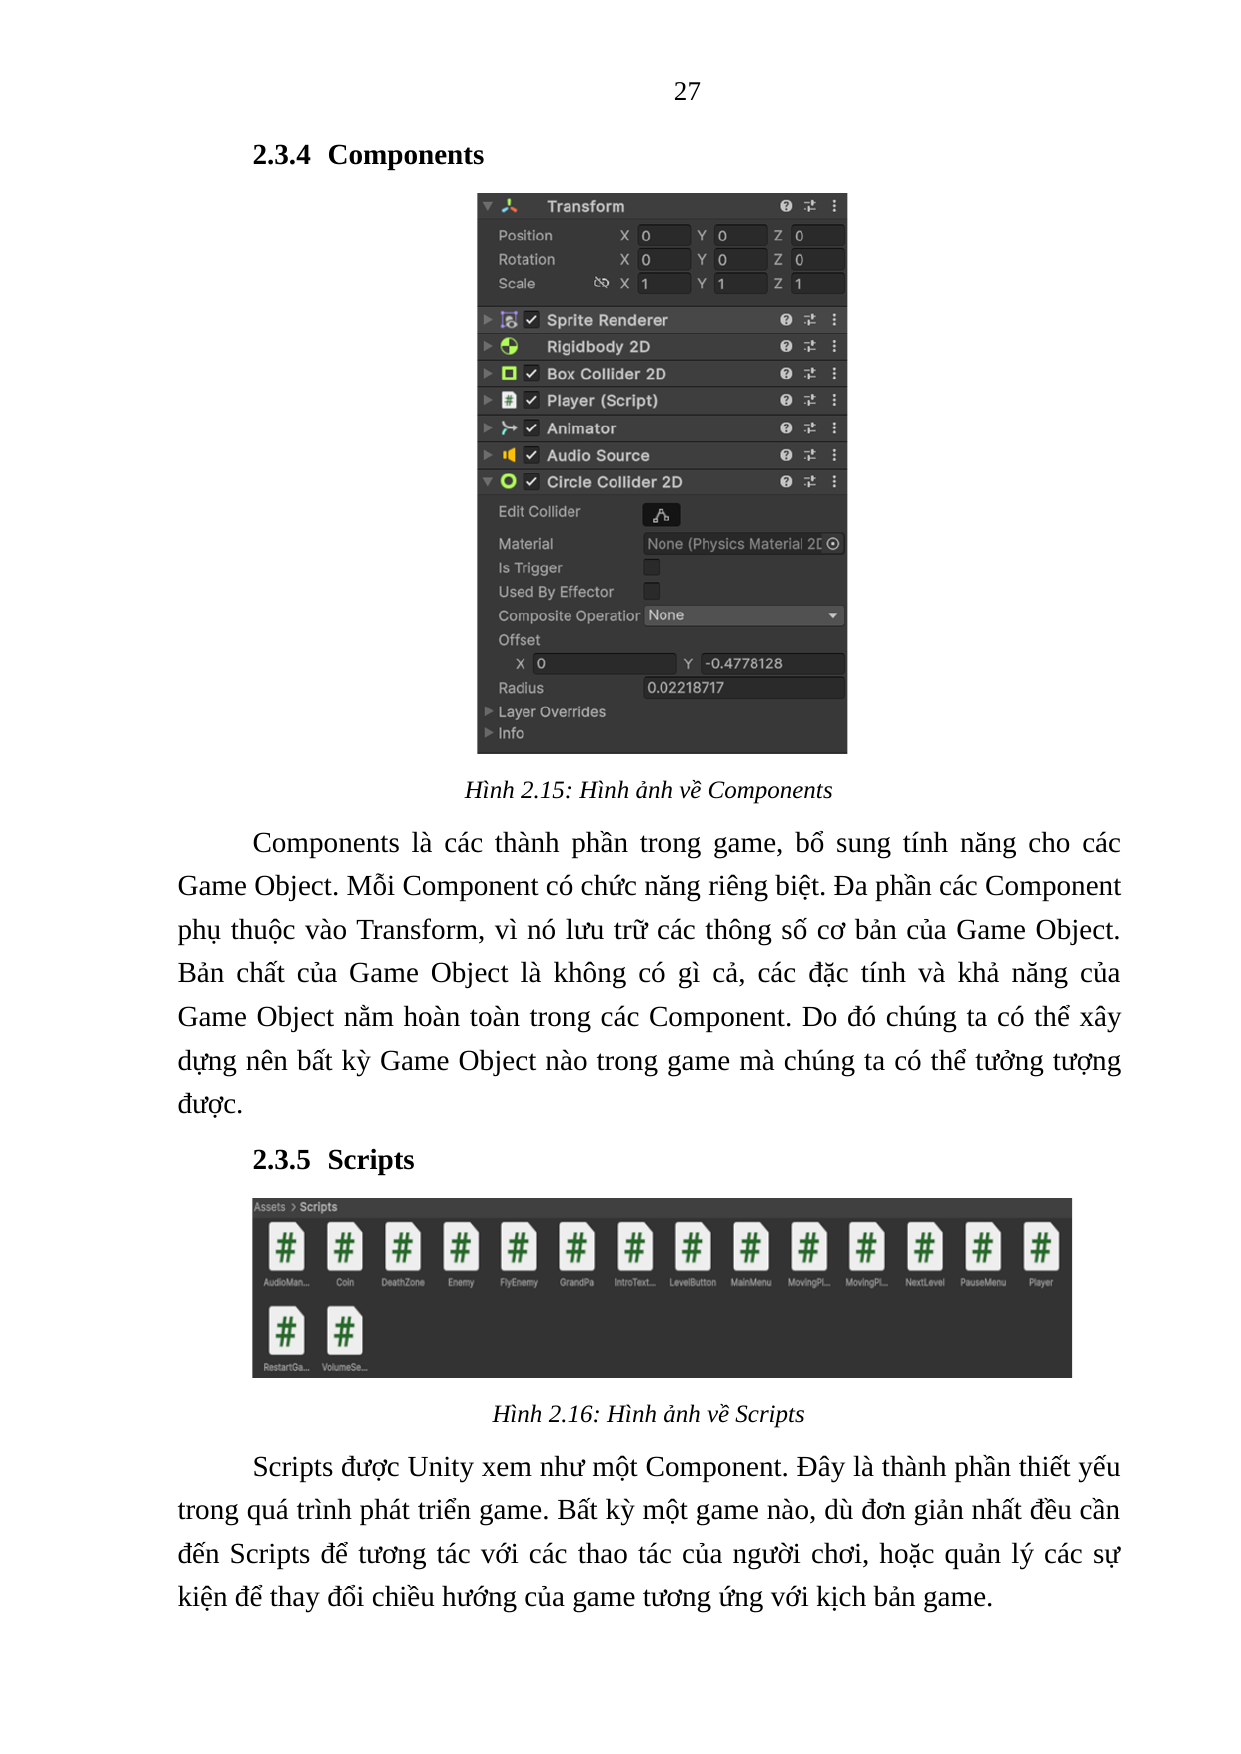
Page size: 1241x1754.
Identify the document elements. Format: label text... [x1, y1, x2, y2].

subtitle Scripts [252, 1142, 1122, 1176]
picture [477, 193, 848, 754]
text Scripts được Unity xem như một Component. Đây là thành phần thiết yếu trong quá trình phát triển game. Bất kỳ một game nào, dù đơn giản nhất đều cần đến Scripts để tương tác với các thao tác của người chơi, hoặc quản lý các sự kiện để thay đổi chiều hướng của game tương ứng với kịch bản game. [177, 1449, 1122, 1613]
subtitle Components [252, 137, 1122, 171]
picture [252, 1198, 1073, 1378]
text Components là các thành phần trong game, bổ sung tính năng cho các Game Object. Mỗi Component có chức năng riêng biệt. Đa phần các Component phụ thuộc vào Transform, vì nó lưu trữ các thông số cơ bản của Game Object. Bản chất của Game Object là không có gì cả, các đặc tính và khả năng của Game Object nằm hoàn toàn trong các Component. Do đó chúng ta có thể xây dựng nên bất kỳ Game Object nào trong game mà chúng ta có thể tưởng tượng được. [177, 825, 1122, 1120]
